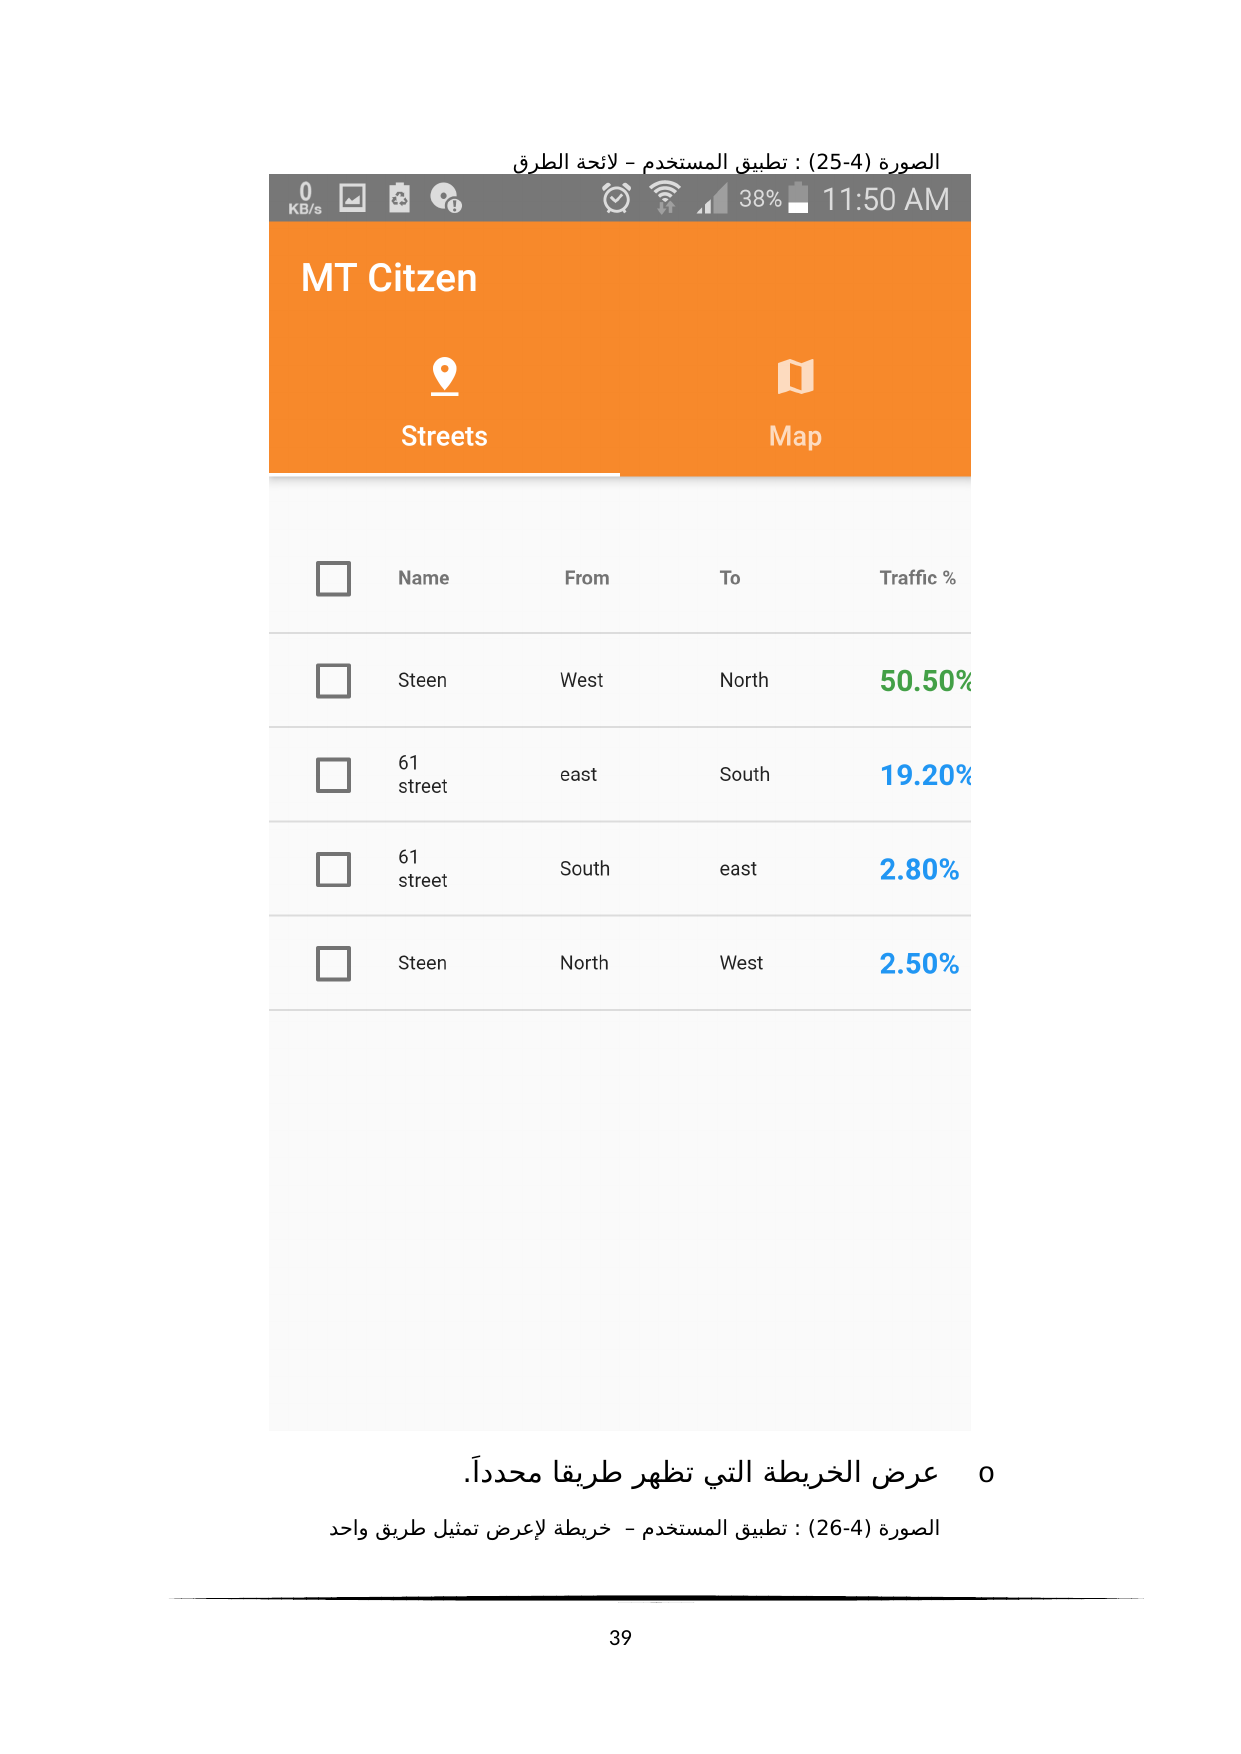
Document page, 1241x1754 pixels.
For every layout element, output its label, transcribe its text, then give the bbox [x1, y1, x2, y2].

list الصورة (4-25) : تطبيق المستخدم – لائحة الطرق [150, 150, 940, 174]
picture [269, 174, 971, 1431]
picture [168, 1594, 1144, 1603]
list عرض الخريطة التي تظهر طريقا محدداَ. [150, 1456, 978, 1491]
list الصورة (4-26) : تطبيق المستخدم – خريطة لإعرض تمثيل طريق واحد [150, 1516, 940, 1540]
